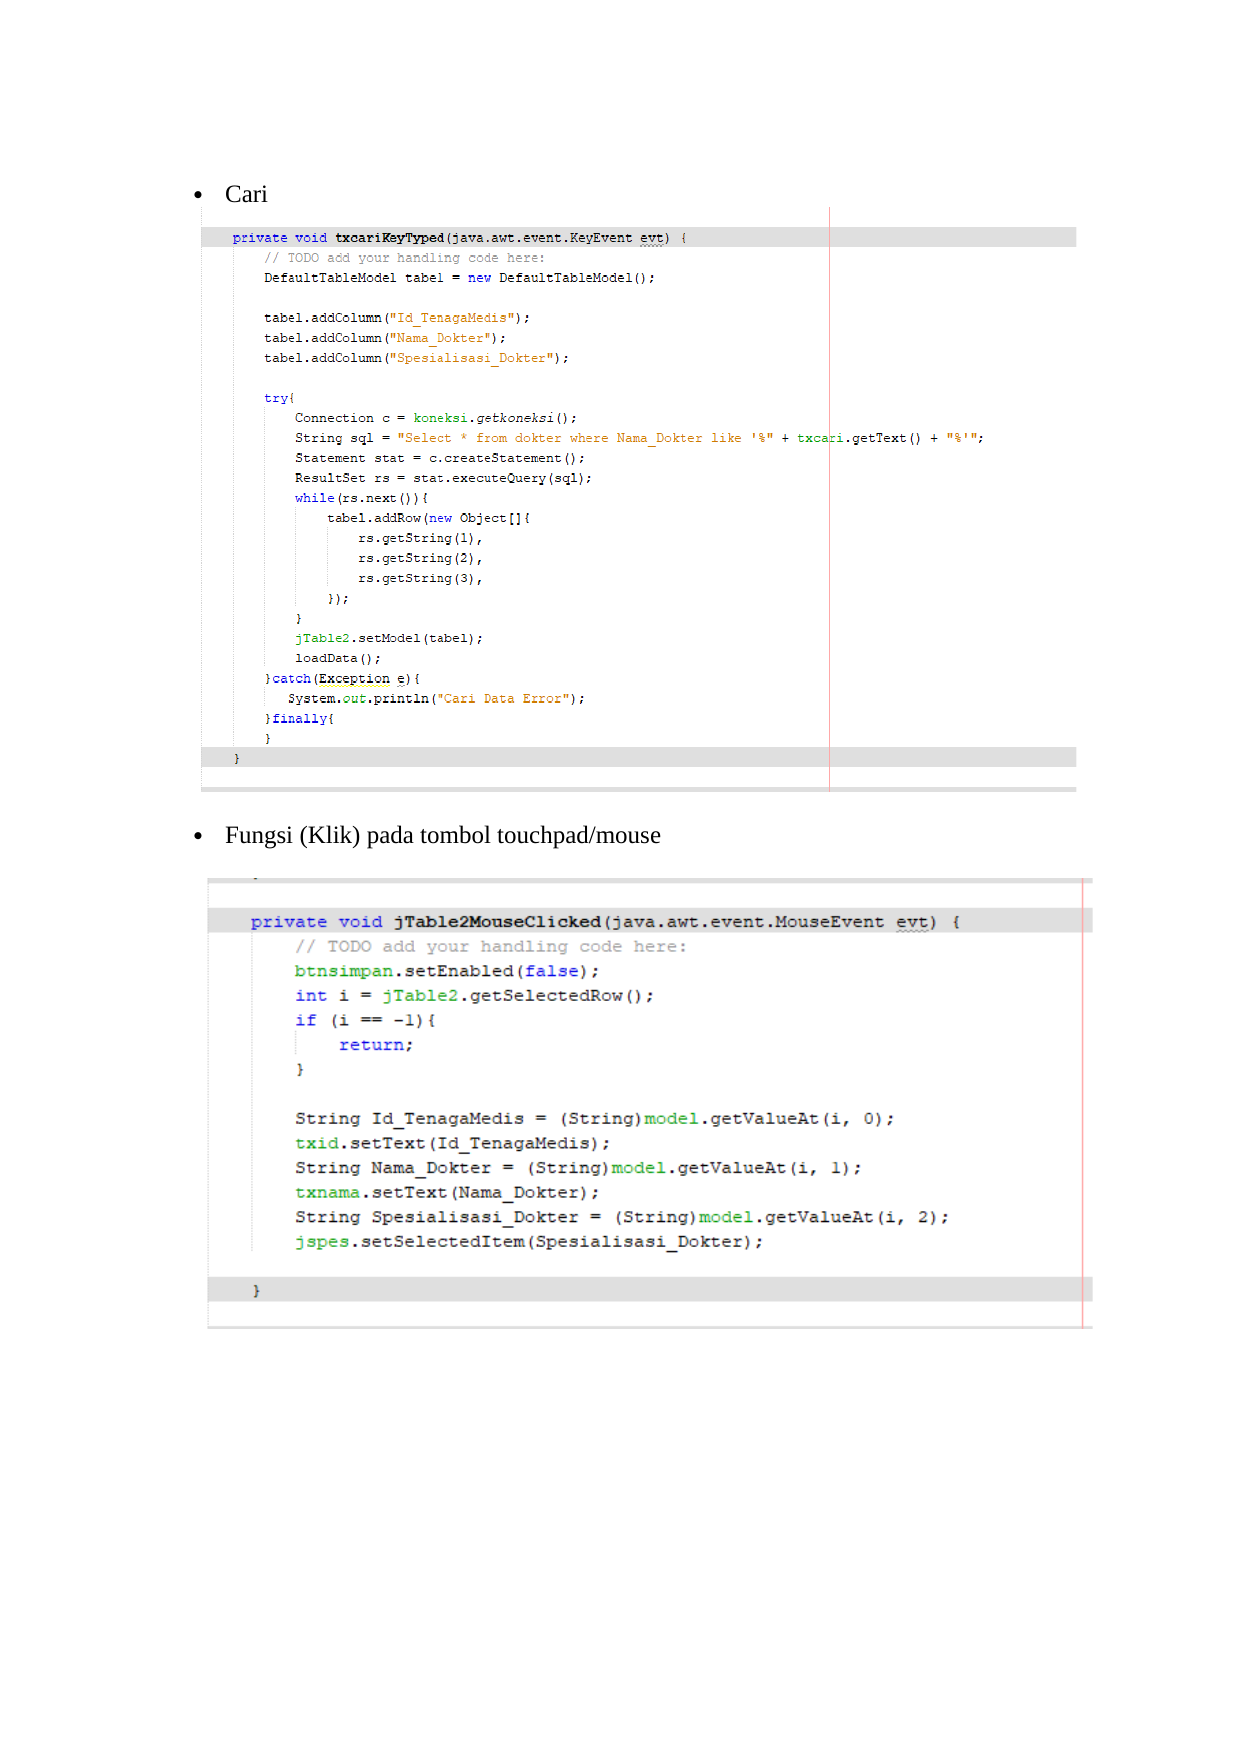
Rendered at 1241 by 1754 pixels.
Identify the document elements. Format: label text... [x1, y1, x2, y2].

list Fungsi (Klik) pada tombol touchpad/mouse [194, 821, 1090, 849]
picture [194, 878, 1093, 1329]
picture [194, 207, 1077, 792]
list Cari [194, 179, 1090, 207]
